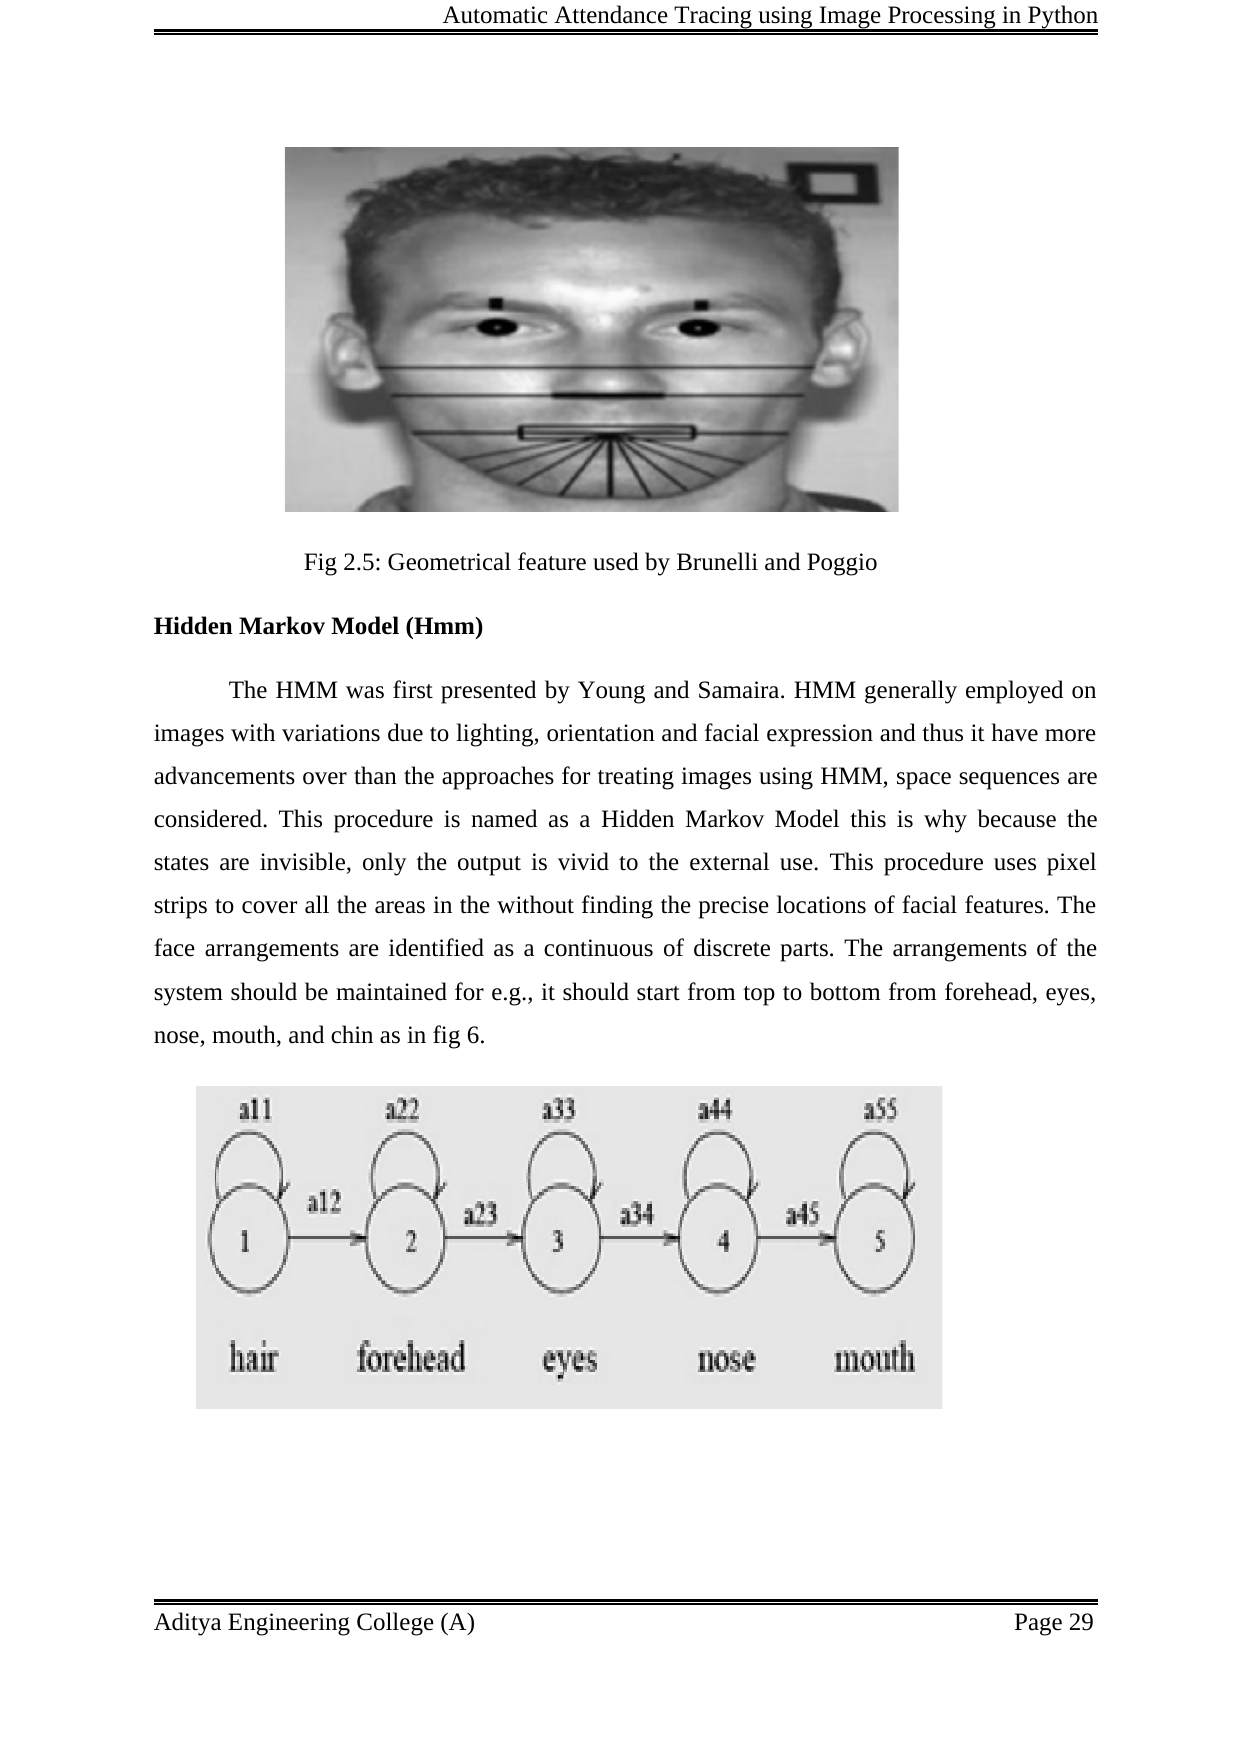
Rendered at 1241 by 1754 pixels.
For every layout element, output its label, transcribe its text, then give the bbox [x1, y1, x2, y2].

picture [284, 147, 899, 512]
text The HMM was first presented by Young and Samaira. HMM generally employed on images with variations due to lighting, orientation and facial expression and thus it have more advancements over than the approaches for treating images using HMM, space sequences are considered. This procedure is named as a Hidden Markov Model this is why because the states are invisible, only the output is vivid to the external use. This procedure uses pixel strips to cover all the areas in the without finding the precise locations of facial features. The face arrangements are identified as a continuous of discrete parts. The arrangements of the system should be maintained for e.g., it should start from top to bottom from forehead, eyes, nose, mouth, and chin as in fig 6. [153, 675, 1098, 1048]
text Fig 2.5: Geometrical feature used by Brunelli and Poggio [153, 547, 1098, 576]
picture [195, 1086, 942, 1408]
text Hidden Markov Model (Hmm) [153, 611, 1098, 639]
